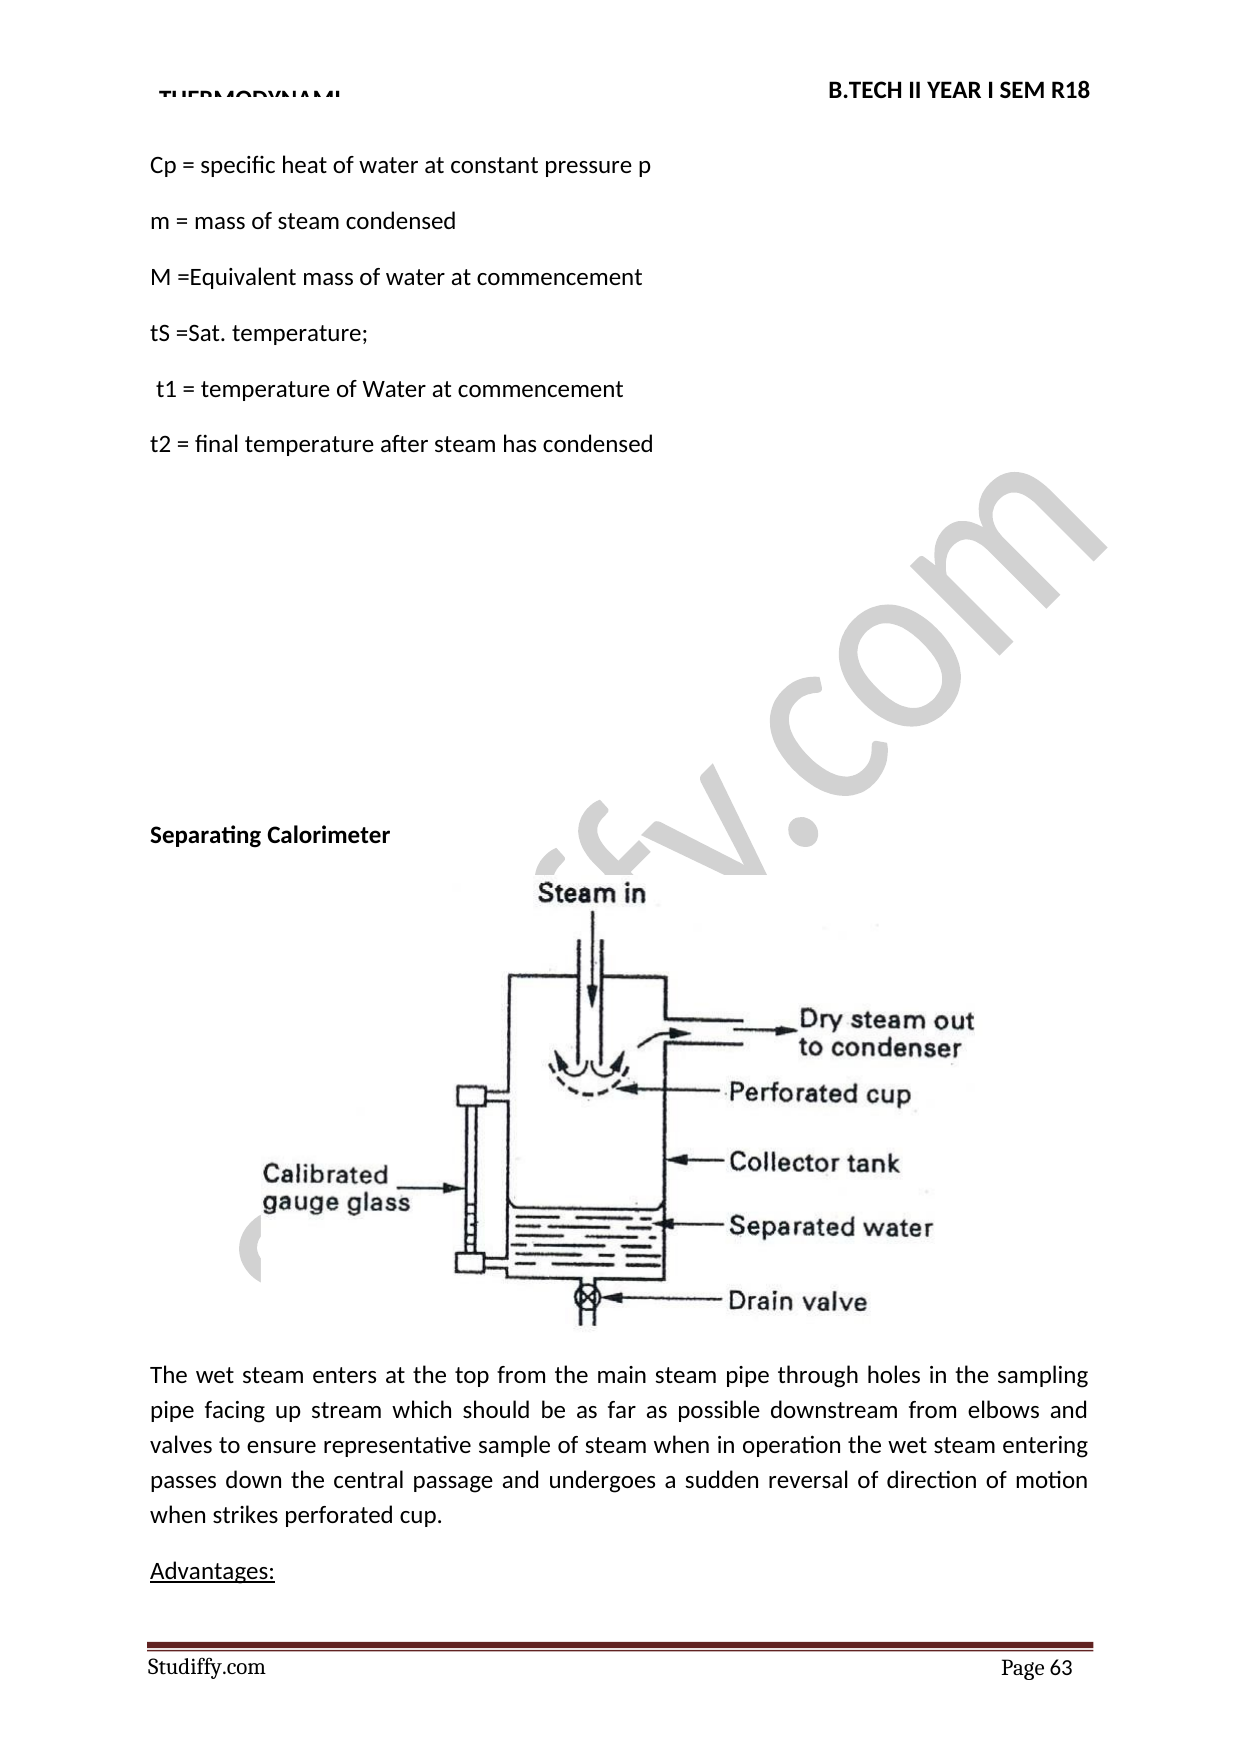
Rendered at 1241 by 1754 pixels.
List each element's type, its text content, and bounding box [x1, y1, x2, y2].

text Advantages: [150, 1555, 1188, 1586]
text t2 = final temperature after steam has condensed [150, 428, 1188, 458]
text M =Equivalent mass of water at commencement tS =Sat. temperature; [150, 261, 645, 348]
subtitle Separating Calorimeter [150, 820, 1188, 850]
text t1 = temperature of Water at commencement [156, 373, 1188, 403]
picture [260, 875, 983, 1333]
text Cp = specific heat of water at constant pressure p m = mass of steam condensed [150, 149, 653, 236]
